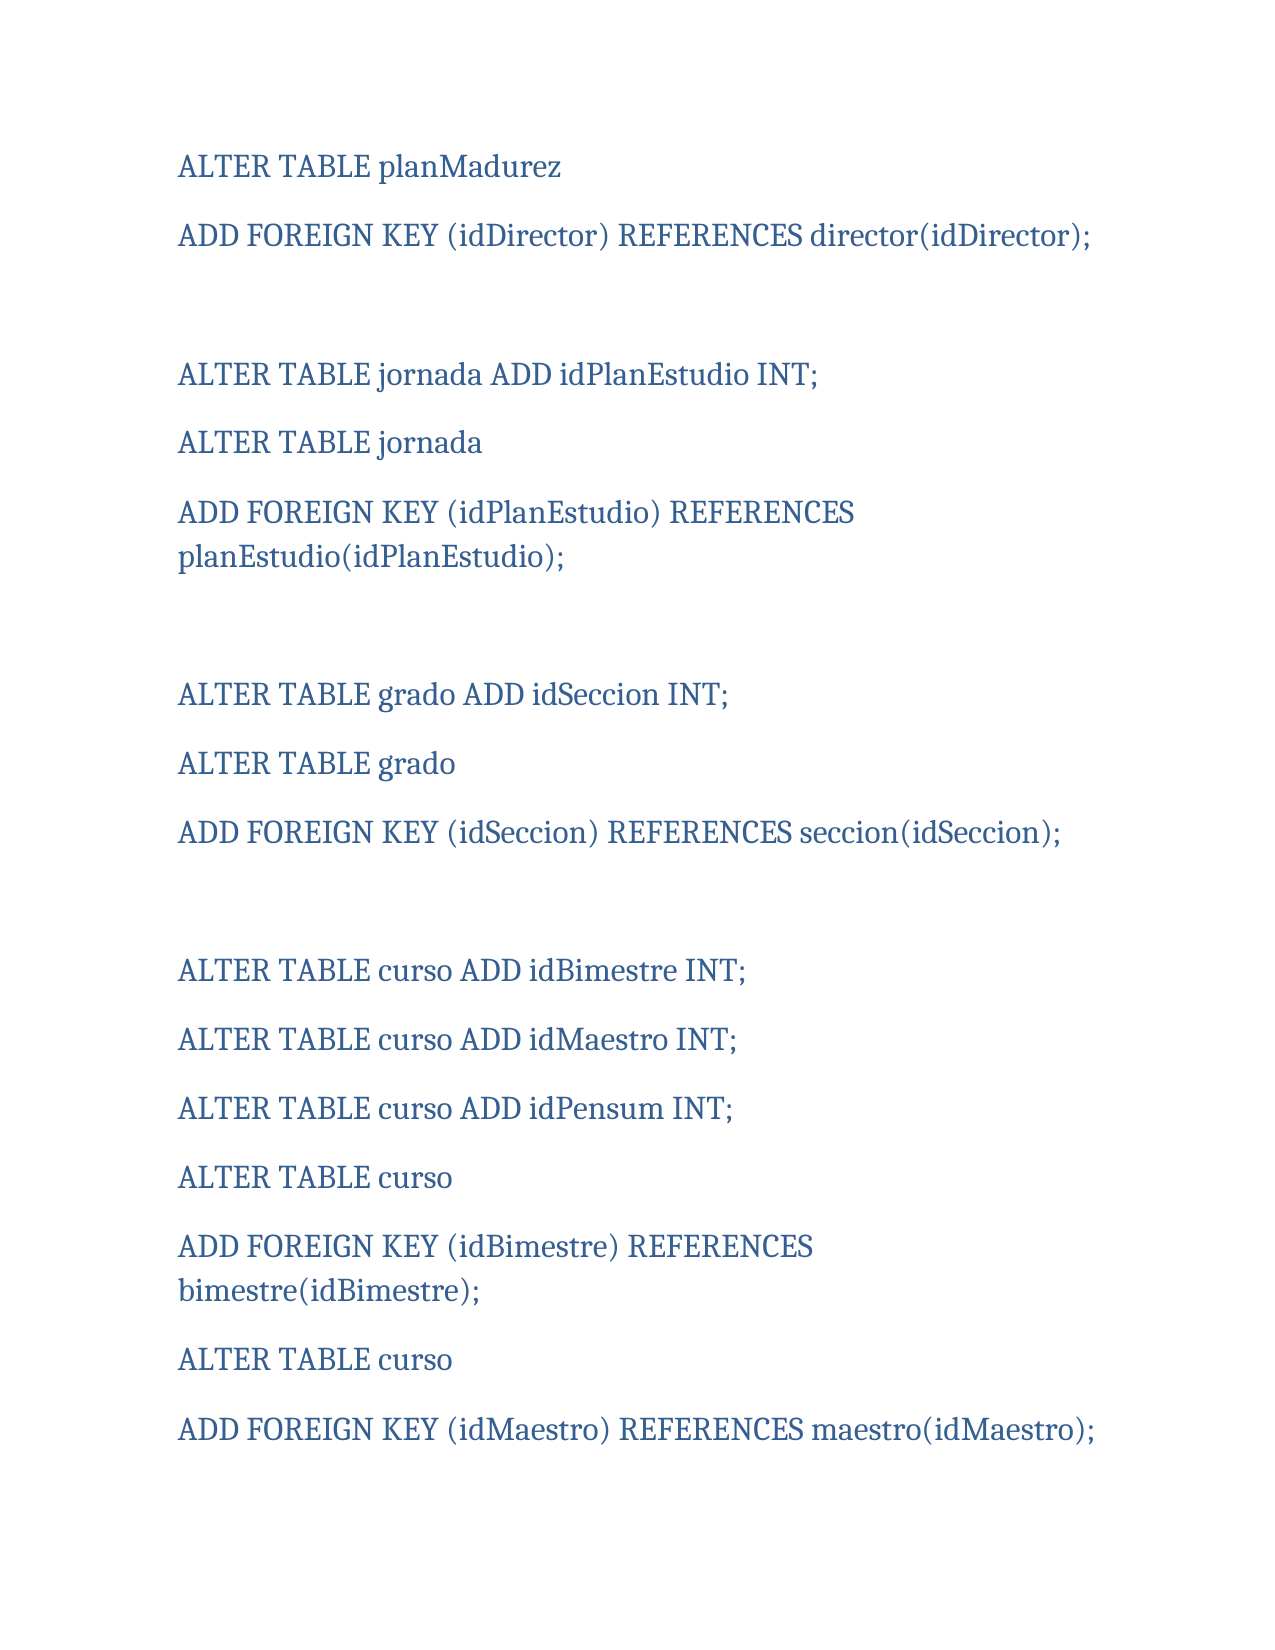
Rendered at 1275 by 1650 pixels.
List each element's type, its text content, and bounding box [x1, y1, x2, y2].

subtitle ALTER TABLE curso ADD idBimestre INT; [177, 951, 1098, 990]
subtitle ALTER TABLE curso [177, 1341, 1098, 1379]
subtitle ALTER TABLE jornada [177, 424, 1098, 462]
subtitle ALTER TABLE grado ADD idSeccion INT; [177, 675, 1098, 713]
subtitle ALTER TABLE grado [177, 744, 1098, 783]
subtitle ALTER TABLE curso ADD idPensum INT; [177, 1089, 1098, 1128]
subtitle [177, 217, 1098, 255]
subtitle ADD FOREIGN KEY (idSeccion) REFERENCES seccion(idSeccion); [177, 813, 1098, 852]
subtitle ADD FOREIGN KEY (idMaestro) REFERENCES maestro(idMaestro); [177, 1410, 1098, 1448]
subtitle ALTER TABLE curso [177, 1159, 1098, 1197]
subtitle ALTER TABLE planMadurez [177, 148, 1098, 186]
subtitle ALTER TABLE curso ADD idMaestro INT; [177, 1021, 1098, 1059]
subtitle ADD FOREIGN KEY (idBimestre) REFERENCES bimestre(idBimestre); [177, 1228, 1098, 1310]
subtitle ADD FOREIGN KEY (idPlanEstudio) REFERENCES planEstudio(idPlanEstudio); [177, 493, 1098, 575]
subtitle ALTER TABLE jornada ADD idPlanEstudio INT; [177, 355, 1098, 393]
